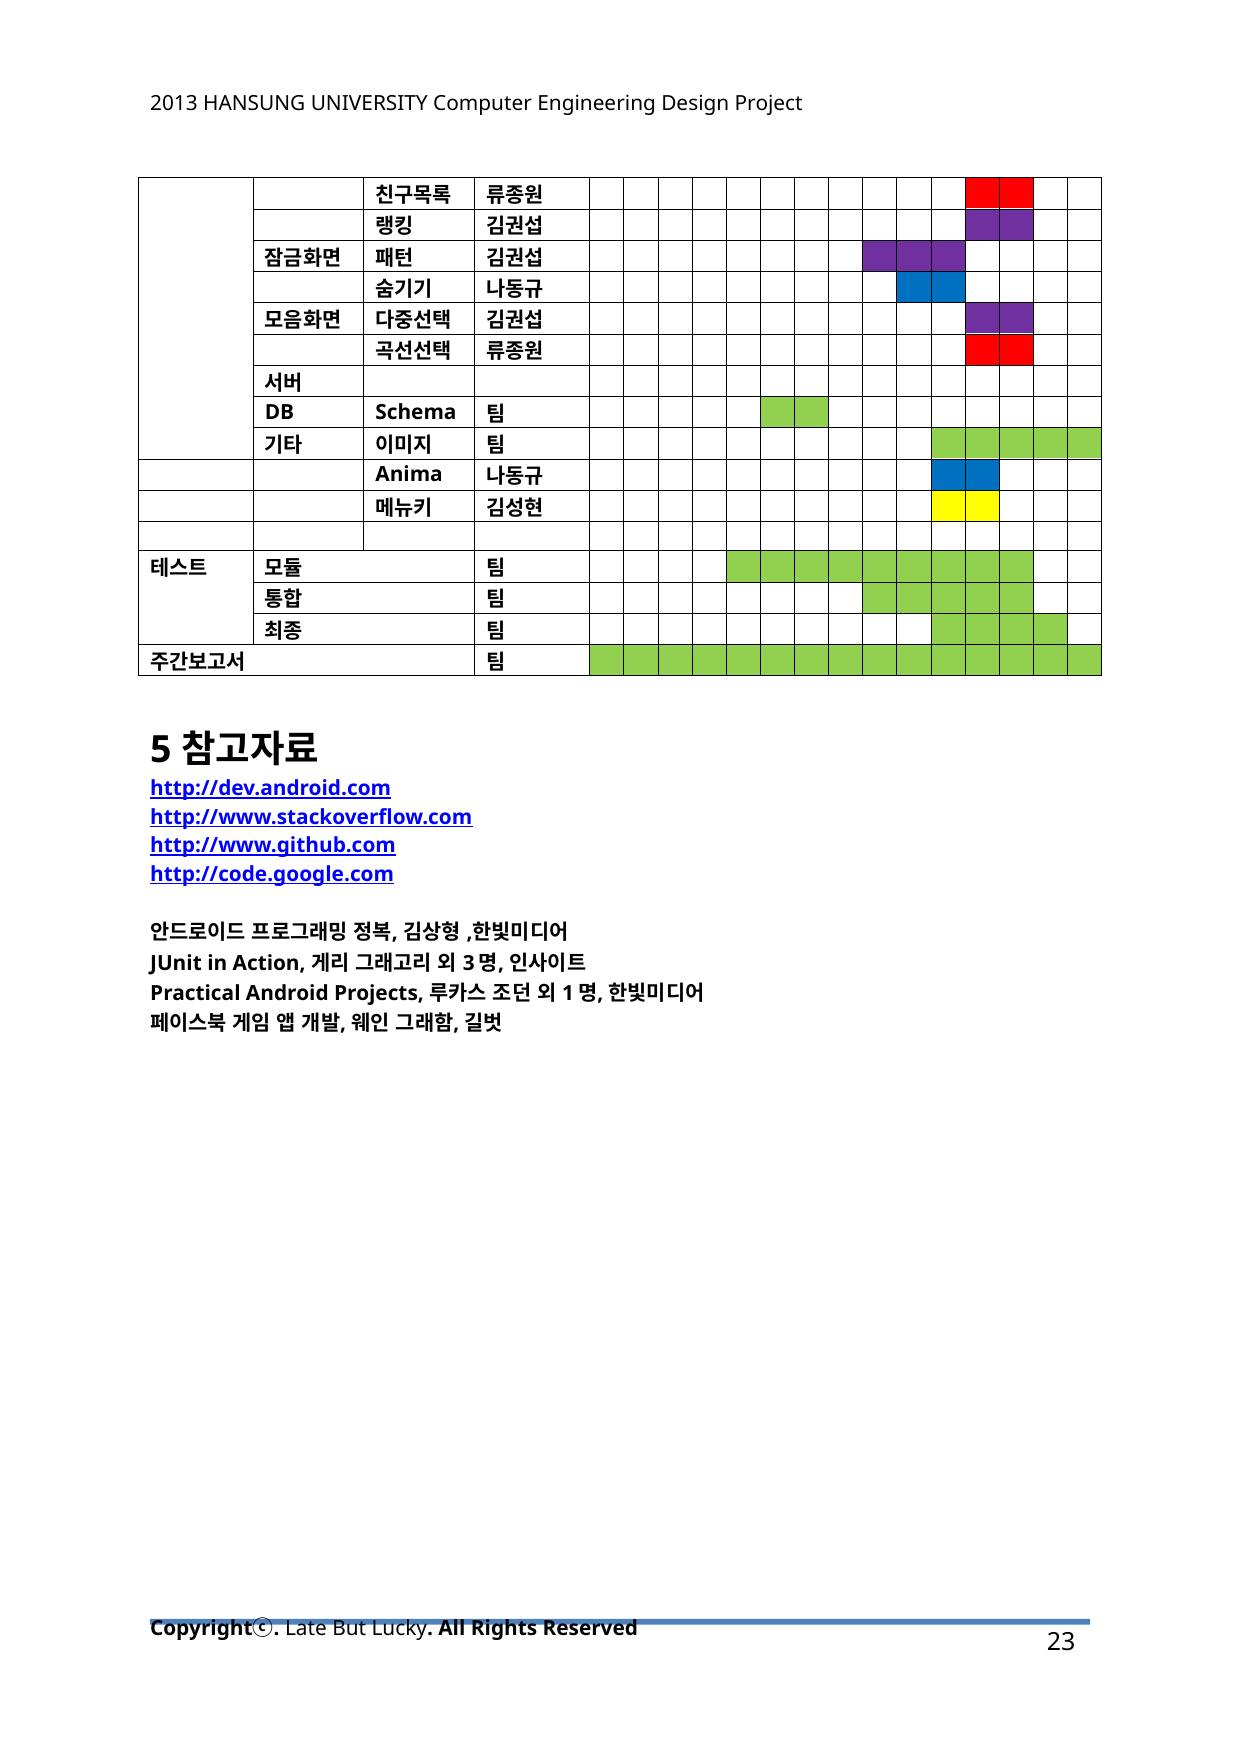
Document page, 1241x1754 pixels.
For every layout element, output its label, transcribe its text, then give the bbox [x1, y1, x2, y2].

table_cell [659, 428, 692, 458]
table_cell [795, 303, 828, 333]
table_cell [1068, 645, 1101, 675]
table_cell [829, 645, 862, 675]
table_cell [727, 551, 760, 582]
table_cell [1000, 460, 1033, 490]
table_cell [1000, 397, 1033, 427]
table_cell [829, 551, 862, 582]
table_cell [932, 428, 965, 458]
table_cell [254, 272, 363, 302]
table_cell 최종 [254, 614, 474, 644]
table_cell 서버 [254, 366, 363, 396]
table_cell [475, 522, 589, 550]
table_cell [727, 272, 760, 302]
table_cell [624, 210, 658, 240]
table_cell [590, 366, 623, 396]
table_cell 나동규 [475, 272, 589, 302]
table_cell 팀 [475, 583, 589, 613]
table_cell 김권섭 [475, 241, 589, 271]
table_cell 팀 [475, 551, 589, 582]
table_cell [863, 210, 896, 240]
table_cell [624, 645, 658, 675]
table_cell 류종원 [475, 178, 589, 208]
table_cell [693, 335, 726, 365]
table_cell [1034, 272, 1067, 302]
table_cell [693, 366, 726, 396]
text http://www.github.com [150, 830, 1090, 859]
table_cell [693, 551, 726, 582]
table_cell 곡선선택 [364, 335, 474, 365]
table_cell [1000, 522, 1033, 550]
table_cell [897, 272, 931, 302]
text JUnit in Action, 게리 그래고리 외 3명, 인사이트 [150, 946, 1090, 976]
table_cell Schema [364, 397, 474, 427]
table_cell [727, 522, 760, 550]
table_cell [727, 428, 760, 458]
table_cell [966, 428, 999, 458]
table_cell [932, 522, 965, 550]
table_cell [254, 522, 363, 550]
table_cell [727, 460, 760, 490]
table_cell [659, 397, 692, 427]
table_cell [624, 491, 658, 521]
table_cell [1068, 335, 1101, 365]
table_cell [761, 178, 794, 208]
table_cell [624, 178, 658, 208]
table_cell [1000, 272, 1033, 302]
table_cell [624, 272, 658, 302]
table_cell [897, 397, 931, 427]
table_cell [624, 614, 658, 644]
table_cell [966, 178, 999, 208]
table_cell [897, 645, 931, 675]
table_cell [863, 645, 896, 675]
table_cell [966, 491, 999, 521]
table_cell [364, 522, 474, 550]
table_cell 팀 [475, 645, 589, 675]
table_cell [1068, 178, 1101, 208]
table_cell [932, 241, 965, 271]
table_cell [795, 210, 828, 240]
table_cell [829, 335, 862, 365]
table_cell [829, 583, 862, 613]
table_cell [761, 491, 794, 521]
table_cell [932, 335, 965, 365]
table_cell [590, 210, 623, 240]
table_cell [761, 272, 794, 302]
table_cell 이미지 [364, 428, 474, 458]
table_cell [829, 428, 862, 458]
table_cell [863, 366, 896, 396]
table_cell [1000, 583, 1033, 613]
text Practical Android Projects, 루카스 조던 외 1명, 한빛미디어 [150, 976, 1090, 1006]
table_cell [897, 303, 931, 333]
table_cell [727, 397, 760, 427]
table_cell [897, 335, 931, 365]
table_cell [795, 397, 828, 427]
table_cell 잠금화면 [254, 241, 363, 271]
table_cell [863, 551, 896, 582]
table_cell [624, 522, 658, 550]
table_cell [966, 397, 999, 427]
table_cell [624, 335, 658, 365]
table_cell [727, 614, 760, 644]
table_cell [863, 178, 896, 208]
table_cell [932, 460, 965, 490]
table_cell [254, 178, 363, 208]
table_cell [590, 583, 623, 613]
table_cell [659, 241, 692, 271]
table_cell [693, 522, 726, 550]
table_cell [1034, 303, 1067, 333]
table_cell [897, 241, 931, 271]
table_cell [1034, 397, 1067, 427]
table_cell [475, 366, 589, 396]
table_cell 나동규 [475, 460, 589, 490]
table_cell [1034, 460, 1067, 490]
table_cell [659, 491, 692, 521]
table_cell [590, 397, 623, 427]
table_cell [829, 366, 862, 396]
table_cell [254, 491, 363, 521]
table_cell [727, 645, 760, 675]
table_cell [932, 491, 965, 521]
table_cell [139, 460, 253, 490]
text http://www.stackoverflow.com [150, 802, 1090, 830]
table_cell [254, 460, 363, 490]
table_cell [761, 583, 794, 613]
table_cell [659, 614, 692, 644]
table_cell [897, 583, 931, 613]
table_cell 주간보고서 [139, 645, 474, 675]
table_cell [761, 303, 794, 333]
table_cell [1034, 241, 1067, 271]
table_cell [693, 460, 726, 490]
table_cell [254, 335, 363, 365]
table_cell [863, 241, 896, 271]
table_cell [624, 551, 658, 582]
table_cell [727, 210, 760, 240]
text 안드로이드 프로그래밍 정복, 김상형 ,한빛미디어 [150, 916, 1090, 946]
table_cell [727, 303, 760, 333]
table_cell [863, 272, 896, 302]
table_cell [590, 491, 623, 521]
table_cell [829, 303, 862, 333]
table_cell [932, 178, 965, 208]
table_cell [829, 241, 862, 271]
table_cell [761, 335, 794, 365]
table_cell [761, 397, 794, 427]
table_cell 패턴 [364, 241, 474, 271]
table_cell [897, 366, 931, 396]
table_cell [932, 551, 965, 582]
table_cell [1068, 522, 1101, 550]
table_cell [829, 614, 862, 644]
table_cell [932, 303, 965, 333]
table_cell [795, 335, 828, 365]
table_cell [624, 303, 658, 333]
table_cell [795, 428, 828, 458]
table_cell [829, 460, 862, 490]
table_cell [761, 460, 794, 490]
table_cell [1034, 491, 1067, 521]
table_cell [659, 210, 692, 240]
table_cell 모듈 [254, 551, 474, 582]
table_cell [932, 645, 965, 675]
table_cell [693, 210, 726, 240]
text http://code.google.com [150, 859, 1090, 887]
table_cell [1068, 366, 1101, 396]
table_cell 통합 [254, 583, 474, 613]
table_cell [761, 551, 794, 582]
table_cell 팀 [475, 614, 589, 644]
table_cell [693, 583, 726, 613]
table_cell [659, 272, 692, 302]
table_cell [1068, 241, 1101, 271]
table_cell [1034, 583, 1067, 613]
table_cell [1034, 645, 1067, 675]
table_cell [590, 241, 623, 271]
table_cell [966, 522, 999, 550]
table_cell Anima [364, 460, 474, 490]
table_cell [590, 272, 623, 302]
text http://dev.android.com [150, 773, 1090, 802]
table_cell [659, 522, 692, 550]
table_cell [1068, 583, 1101, 613]
table_cell 김권섭 [475, 210, 589, 240]
table_cell 김성현 [475, 491, 589, 521]
table_cell [727, 178, 760, 208]
table_cell [1000, 491, 1033, 521]
table_cell [795, 460, 828, 490]
table_cell [624, 583, 658, 613]
table_cell [795, 551, 828, 582]
table_cell [590, 551, 623, 582]
table_cell [590, 460, 623, 490]
table_cell [590, 335, 623, 365]
table_cell [1000, 241, 1033, 271]
table_cell [624, 241, 658, 271]
table_cell [590, 645, 623, 675]
table_cell [932, 583, 965, 613]
table_cell [863, 335, 896, 365]
table_cell [624, 397, 658, 427]
table_cell 기타 [254, 428, 363, 458]
table_cell [624, 428, 658, 458]
table_cell [693, 614, 726, 644]
table_cell [364, 366, 474, 396]
table_cell [897, 551, 931, 582]
table_cell [795, 272, 828, 302]
table_cell [139, 522, 253, 550]
table_cell [761, 210, 794, 240]
table_cell [659, 335, 692, 365]
table_cell 팀 [475, 428, 589, 458]
table_cell [693, 241, 726, 271]
table_cell [727, 366, 760, 396]
table_cell [693, 428, 726, 458]
table_cell [932, 210, 965, 240]
table_cell [590, 303, 623, 333]
table_cell [829, 178, 862, 208]
table_cell [897, 522, 931, 550]
table_cell [966, 366, 999, 396]
table_cell [795, 645, 828, 675]
table_cell [1000, 551, 1033, 582]
table_cell [897, 178, 931, 208]
table_cell 팀 [475, 397, 589, 427]
table_cell [897, 491, 931, 521]
table_cell [727, 491, 760, 521]
table_cell [727, 335, 760, 365]
table_cell [693, 272, 726, 302]
table_cell [1034, 178, 1067, 208]
table_cell [1000, 210, 1033, 240]
table_cell [795, 491, 828, 521]
table_cell 랭킹 [364, 210, 474, 240]
table_cell [966, 241, 999, 271]
table_cell [795, 178, 828, 208]
table_cell [829, 272, 862, 302]
table_cell [659, 460, 692, 490]
table_cell [1068, 397, 1101, 427]
table_cell [1068, 210, 1101, 240]
table_cell [590, 428, 623, 458]
table_cell [693, 645, 726, 675]
table_cell [590, 522, 623, 550]
table_cell [966, 645, 999, 675]
table_cell [624, 366, 658, 396]
table_cell [1034, 335, 1067, 365]
table_cell [1068, 491, 1101, 521]
table_cell [1000, 428, 1033, 458]
table_cell [1000, 303, 1033, 333]
table_cell [863, 583, 896, 613]
table_cell [863, 428, 896, 458]
table_cell [1000, 366, 1033, 396]
table_cell [1000, 178, 1033, 208]
table_cell [863, 460, 896, 490]
table_cell [1000, 645, 1033, 675]
table_cell [897, 460, 931, 490]
table_cell [693, 303, 726, 333]
table_cell [590, 178, 623, 208]
table_cell [624, 460, 658, 490]
table_cell [1068, 551, 1101, 582]
table_cell [693, 178, 726, 208]
table_cell [761, 614, 794, 644]
table_cell [795, 241, 828, 271]
table_cell [795, 614, 828, 644]
table_cell 다중선택 [364, 303, 474, 333]
table_cell [659, 178, 692, 208]
table_cell [727, 583, 760, 613]
table_cell 류종원 [475, 335, 589, 365]
table_cell [795, 583, 828, 613]
table_cell [761, 241, 794, 271]
table_cell [1068, 272, 1101, 302]
table_cell [727, 241, 760, 271]
table_cell [1068, 460, 1101, 490]
table_cell [829, 491, 862, 521]
table_cell [966, 551, 999, 582]
table_cell 숨기기 [364, 272, 474, 302]
table_cell 김권섭 [475, 303, 589, 333]
table_cell [863, 303, 896, 333]
table_cell [1034, 522, 1067, 550]
table_cell [966, 210, 999, 240]
table_cell [659, 303, 692, 333]
table_cell [659, 366, 692, 396]
table_cell [659, 583, 692, 613]
table_cell [966, 272, 999, 302]
table_cell [1068, 303, 1101, 333]
table_cell [659, 645, 692, 675]
table_cell [1034, 551, 1067, 582]
table_cell [966, 460, 999, 490]
table_cell [1068, 614, 1101, 644]
table_cell 테스트 [139, 551, 253, 644]
table_cell [590, 614, 623, 644]
table_cell [761, 645, 794, 675]
table_cell [932, 272, 965, 302]
table_cell [693, 491, 726, 521]
table_cell [795, 366, 828, 396]
table_cell [897, 210, 931, 240]
text 5 참고자료 [150, 719, 1090, 773]
table_cell DB [254, 397, 363, 427]
table_cell [254, 210, 363, 240]
table_cell [761, 522, 794, 550]
table_cell [1000, 614, 1033, 644]
table_cell [932, 366, 965, 396]
table_cell [863, 491, 896, 521]
table_cell 메뉴키 [364, 491, 474, 521]
table_cell [932, 397, 965, 427]
table_cell [829, 397, 862, 427]
table_cell [1068, 428, 1101, 458]
table_cell [863, 522, 896, 550]
table_cell [932, 614, 965, 644]
table_cell [829, 522, 862, 550]
table_cell [863, 614, 896, 644]
table_cell [897, 614, 931, 644]
table_cell [693, 397, 726, 427]
table_cell [897, 428, 931, 458]
table_cell [863, 397, 896, 427]
table_cell 친구목록 [364, 178, 474, 208]
table_cell [966, 335, 999, 365]
table_cell [1034, 366, 1067, 396]
table_cell [795, 522, 828, 550]
text 페이스북 게임 앱 개발, 웨인 그래함, 길벗 [150, 1006, 1090, 1037]
table_cell [966, 614, 999, 644]
table_cell [659, 551, 692, 582]
table_cell 모음화면 [254, 303, 363, 333]
table_cell [829, 210, 862, 240]
table_cell [139, 491, 253, 521]
table_cell [761, 428, 794, 458]
table_cell [966, 583, 999, 613]
table_cell [966, 303, 999, 333]
table_cell [1034, 210, 1067, 240]
table_cell [1034, 428, 1067, 458]
table_cell [761, 366, 794, 396]
table_cell [1000, 335, 1033, 365]
table_cell [1034, 614, 1067, 644]
